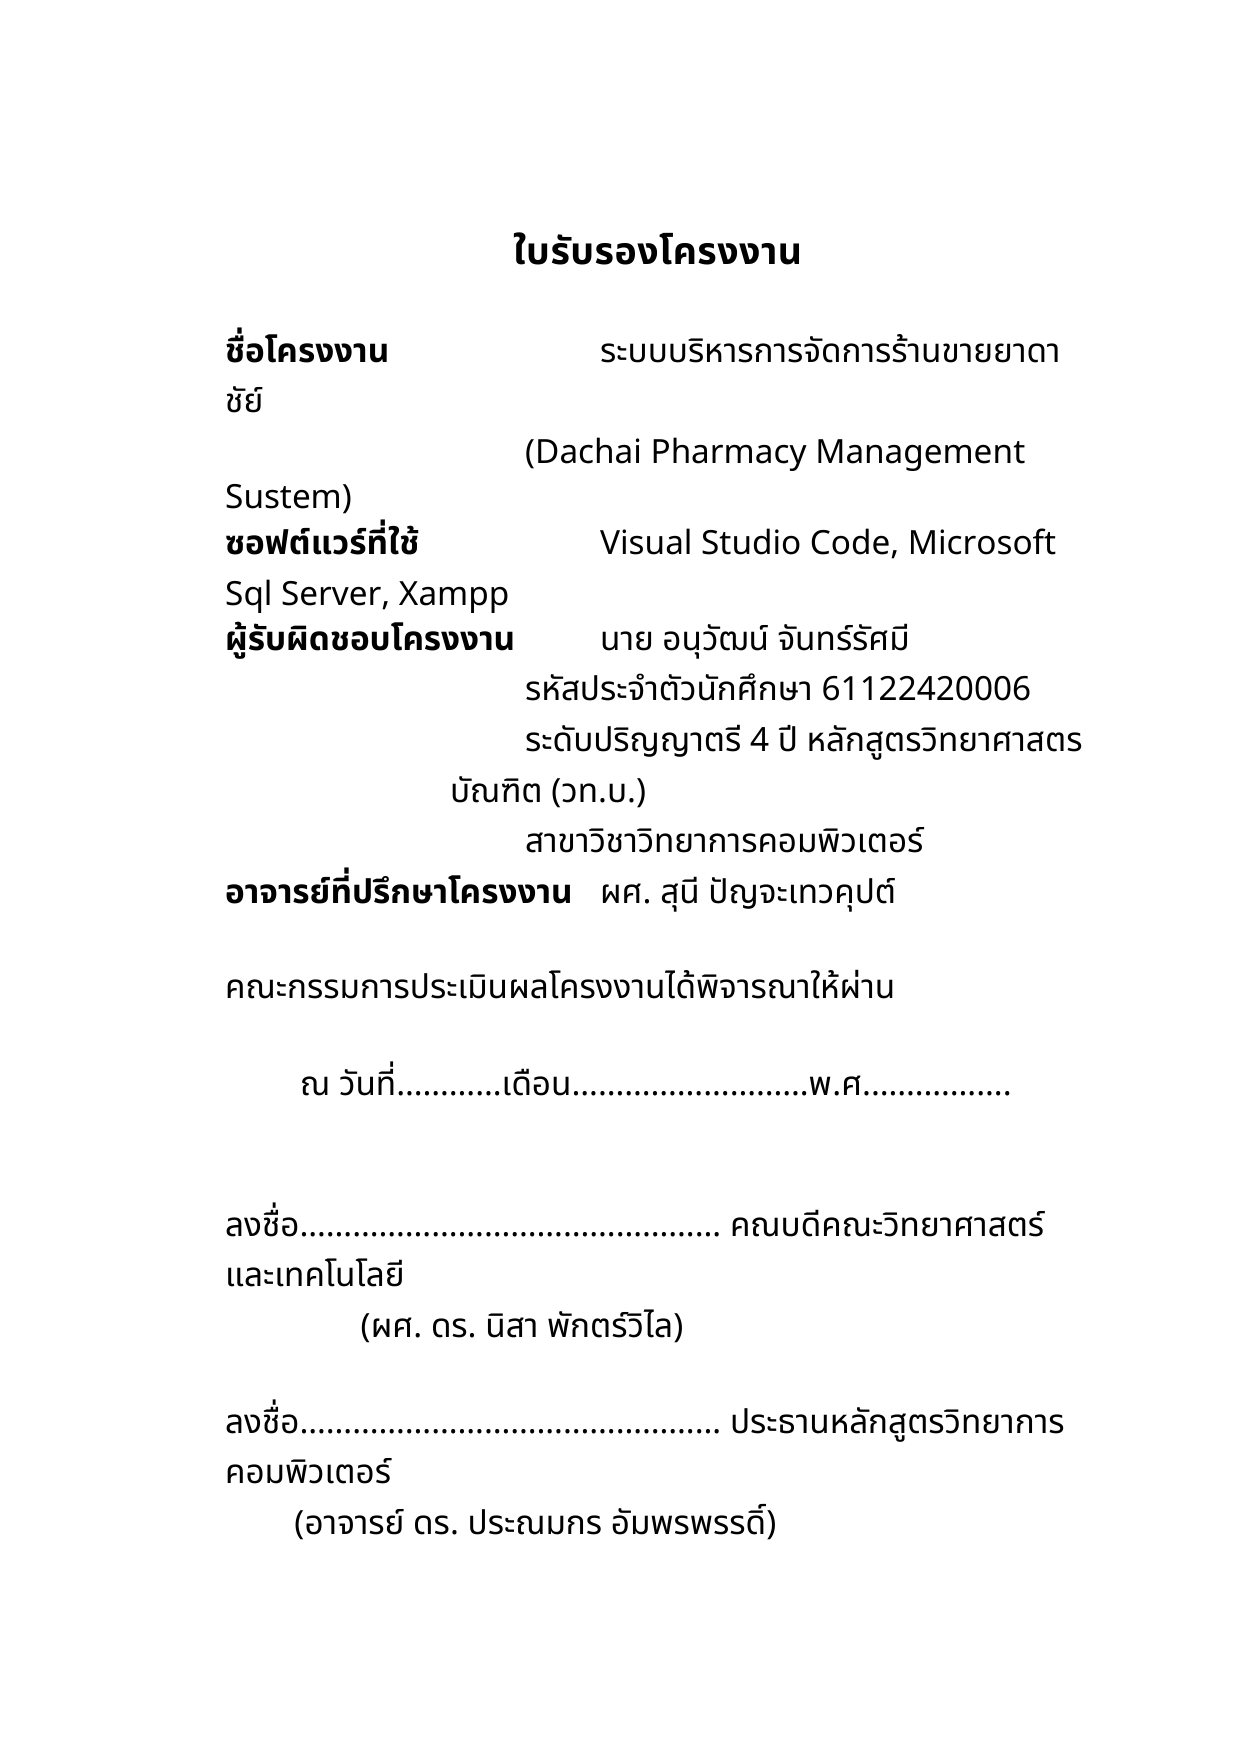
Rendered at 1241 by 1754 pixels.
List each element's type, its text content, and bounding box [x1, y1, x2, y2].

text ชื่อโครงงาน ระบบบริหารการจัดการร้านขายยาดาชัย์ [225, 327, 1090, 428]
text ลงชื่อ………………………………………… คณบดีคณะวิทยาศาสตร์และเทคโนโลยี [225, 1201, 1090, 1302]
text ใบรับรองโครงงาน [225, 225, 1090, 282]
text ณ วันที่…………เดือน………………………พ.ศ.……………. [225, 1059, 1090, 1110]
text (ผศ. ดร. นิสา พักตร์วิไล) [225, 1302, 1090, 1352]
text ลงชื่อ………………………………………… ประธานหลักสูตรวิทยาการคอมพิวเตอร์ [225, 1398, 1090, 1498]
text ซอฟต์แวร์ที่ใช้ Visual Studio Code, Microsoft Sql Server, Xampp [225, 519, 1090, 615]
text รหัสประจำตัวนักศึกษา 61122420006 [225, 665, 1090, 716]
text ผู้รับผิดชอบโครงงาน นาย อนุวัฒน์ จันทร์รัศมี [225, 615, 1090, 665]
text (อาจารย์ ดร. ประณมกร อัมพรพรรดิ์) [225, 1498, 1090, 1549]
text สาขาวิชาวิทยาการคอมพิวเตอร์ [225, 817, 1090, 867]
text (Dachai Pharmacy Management Sustem) [225, 428, 1090, 519]
text ระดับปริญญาตรี 4 ปี หลักสูตรวิทยาศาสตรบัณฑิต (วท.บ.) [450, 716, 1090, 817]
text คณะกรรมการประเมินผลโครงงานได้พิจารณาให้ผ่าน [225, 963, 1090, 1014]
text อาจารย์ที่ปรึกษาโครงงาน ผศ. สุนี ปัญจะเทวคุปต์ [225, 867, 1090, 918]
